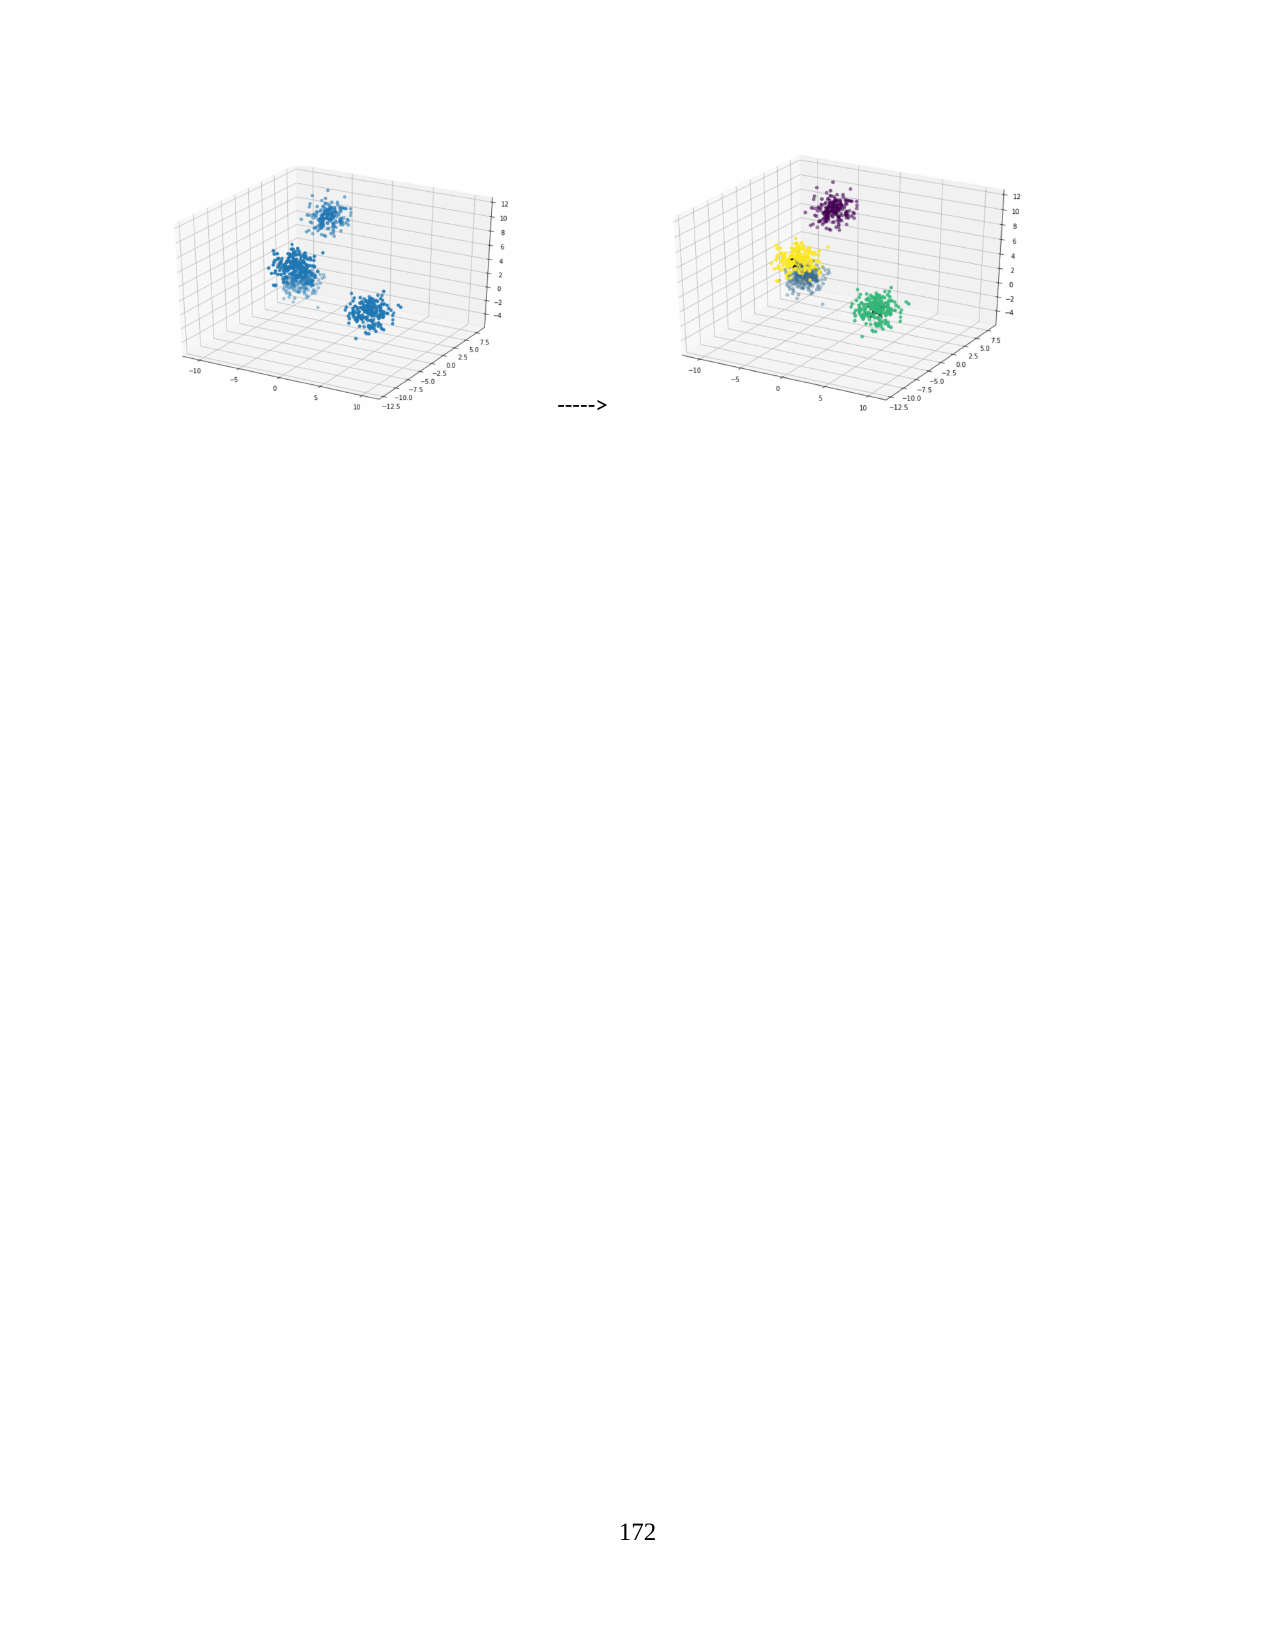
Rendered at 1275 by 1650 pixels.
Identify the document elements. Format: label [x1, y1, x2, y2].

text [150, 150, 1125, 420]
picture [150, 166, 523, 414]
picture [653, 150, 1034, 414]
